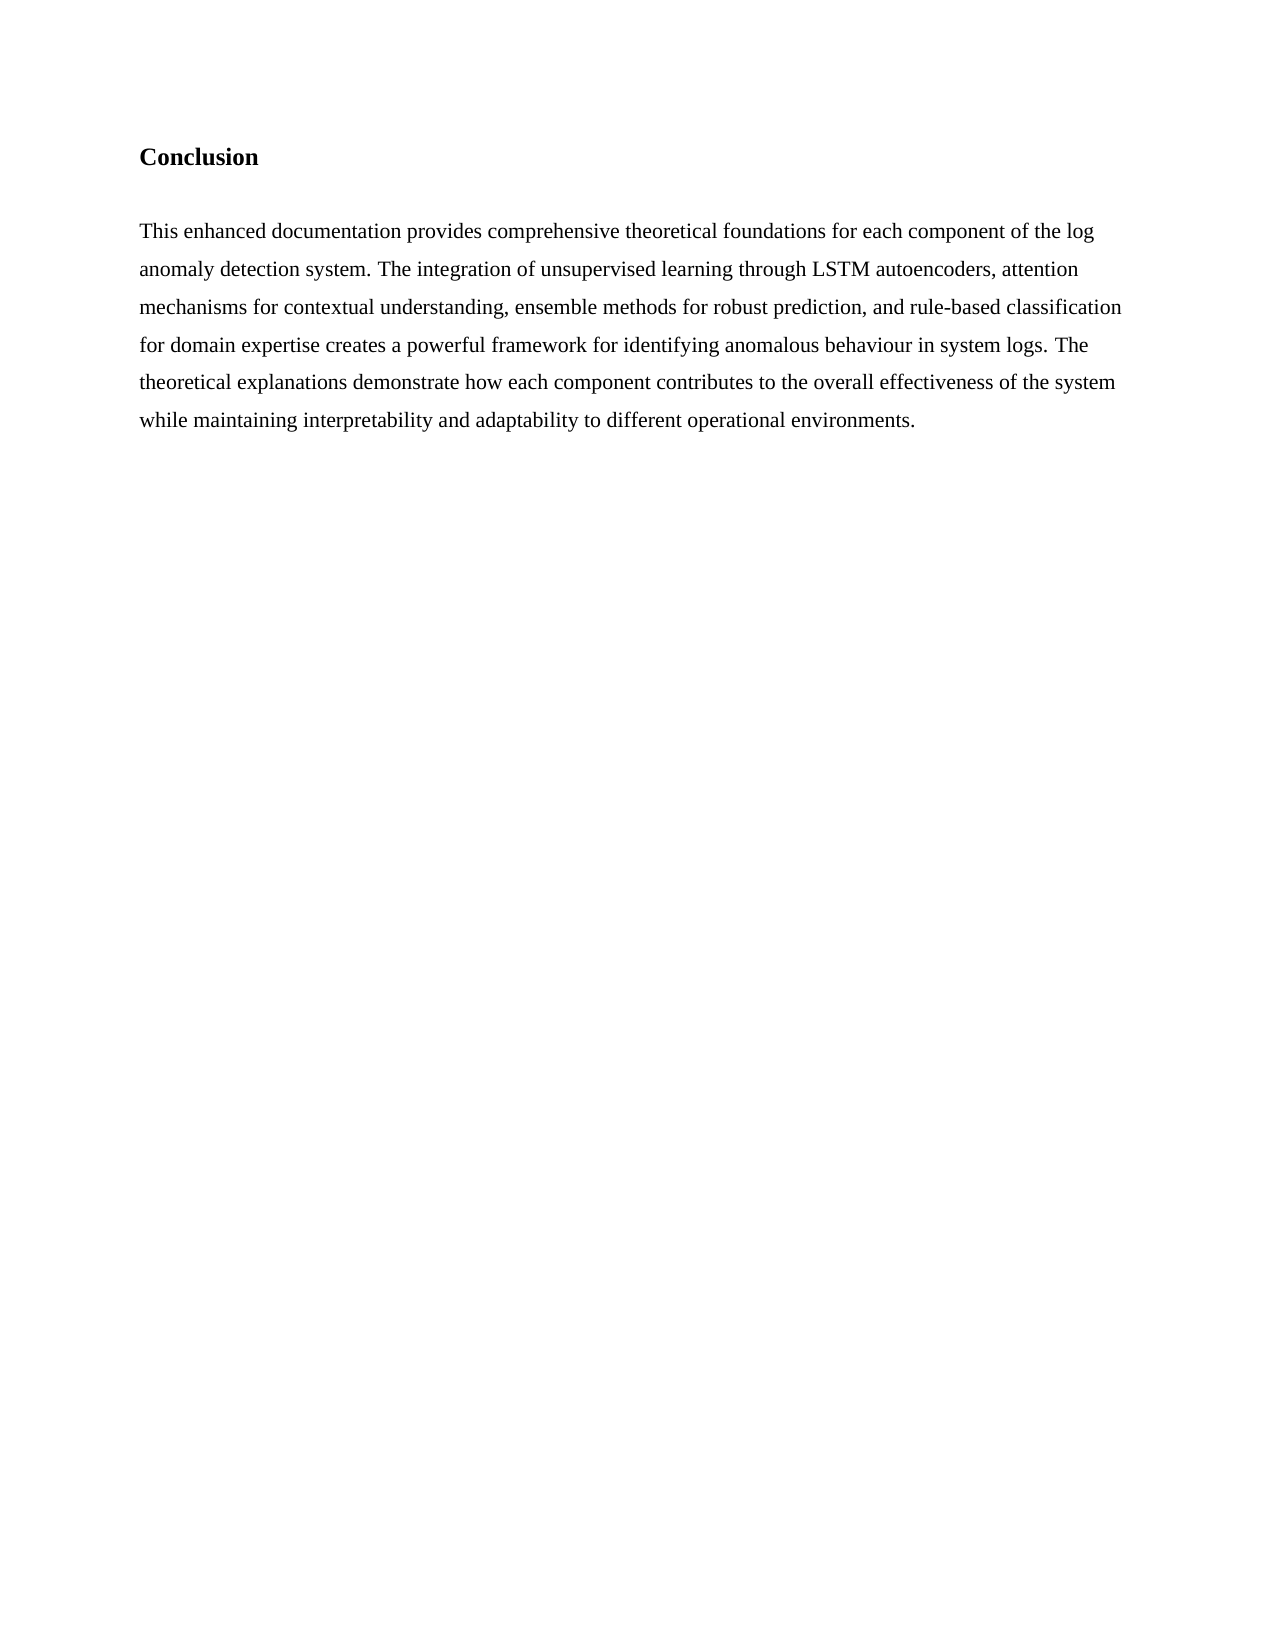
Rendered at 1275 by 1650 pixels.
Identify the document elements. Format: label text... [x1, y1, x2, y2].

text This enhanced documentation provides comprehensive theoretical foundations for each component of the log anomaly detection system. The integration of unsupervised learning through LSTM autoencoders, attention mechanisms for contextual understanding, ensemble methods for robust prediction, and rule-based classification for domain expertise creates a powerful framework for identifying anomalous behaviour in system logs. The theoretical explanations demonstrate how each component contributes to the overall effectiveness of the system while maintaining interpretability and adaptability to different operational environments. [139, 218, 1133, 432]
text Conclusion [139, 142, 1133, 171]
